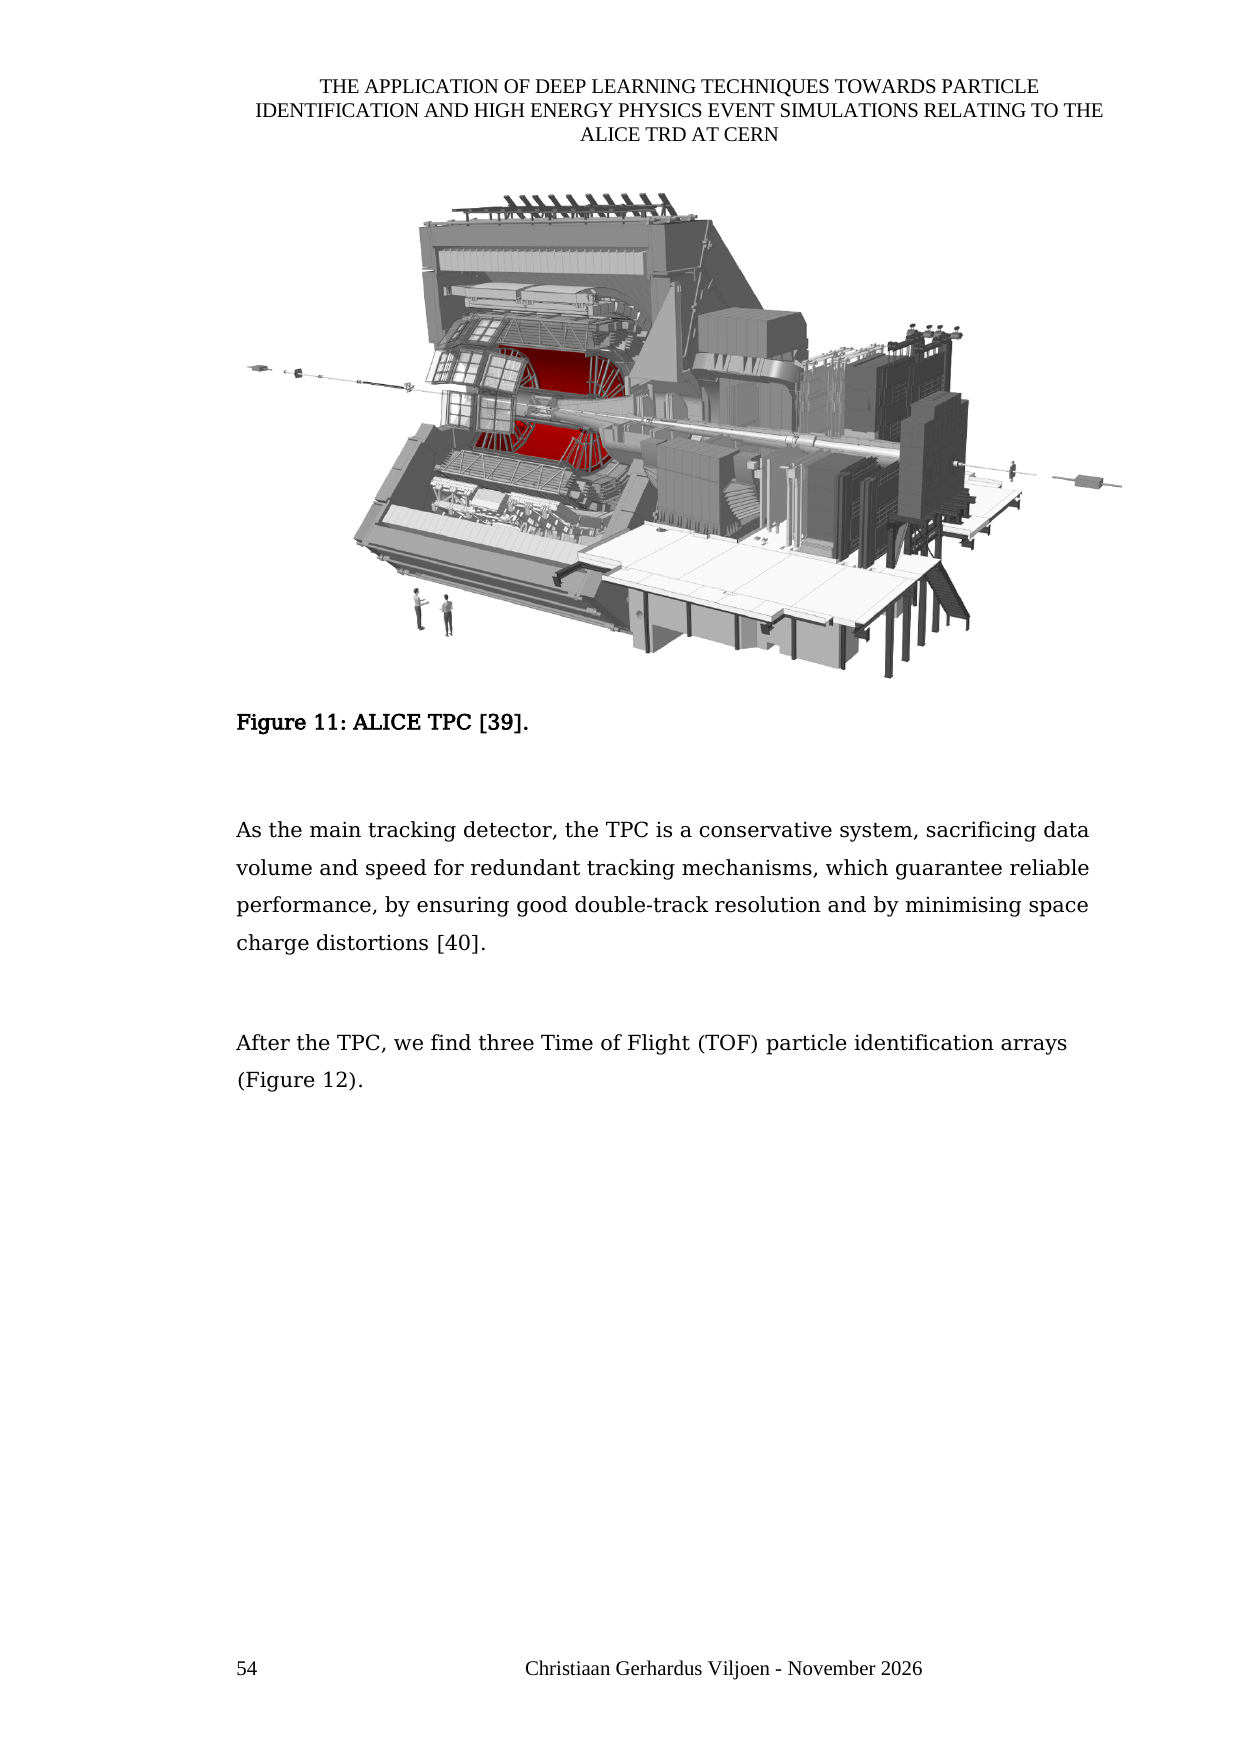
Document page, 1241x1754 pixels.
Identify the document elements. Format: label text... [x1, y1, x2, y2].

text As the main tracking detector, the TPC is a conservative system, sacrificing data volume and speed for redundant tracking mechanisms, which guarantee reliable performance, by ensuring good double-track resolution and by minimising space charge distortions . [236, 817, 1122, 954]
text After the TPC, we find three Time of Flight (TOF) particle identification arrays (Figure 12). [236, 1029, 1122, 1092]
picture [236, 183, 1123, 684]
text Figure 11: ALICE TPC . [236, 709, 1122, 734]
